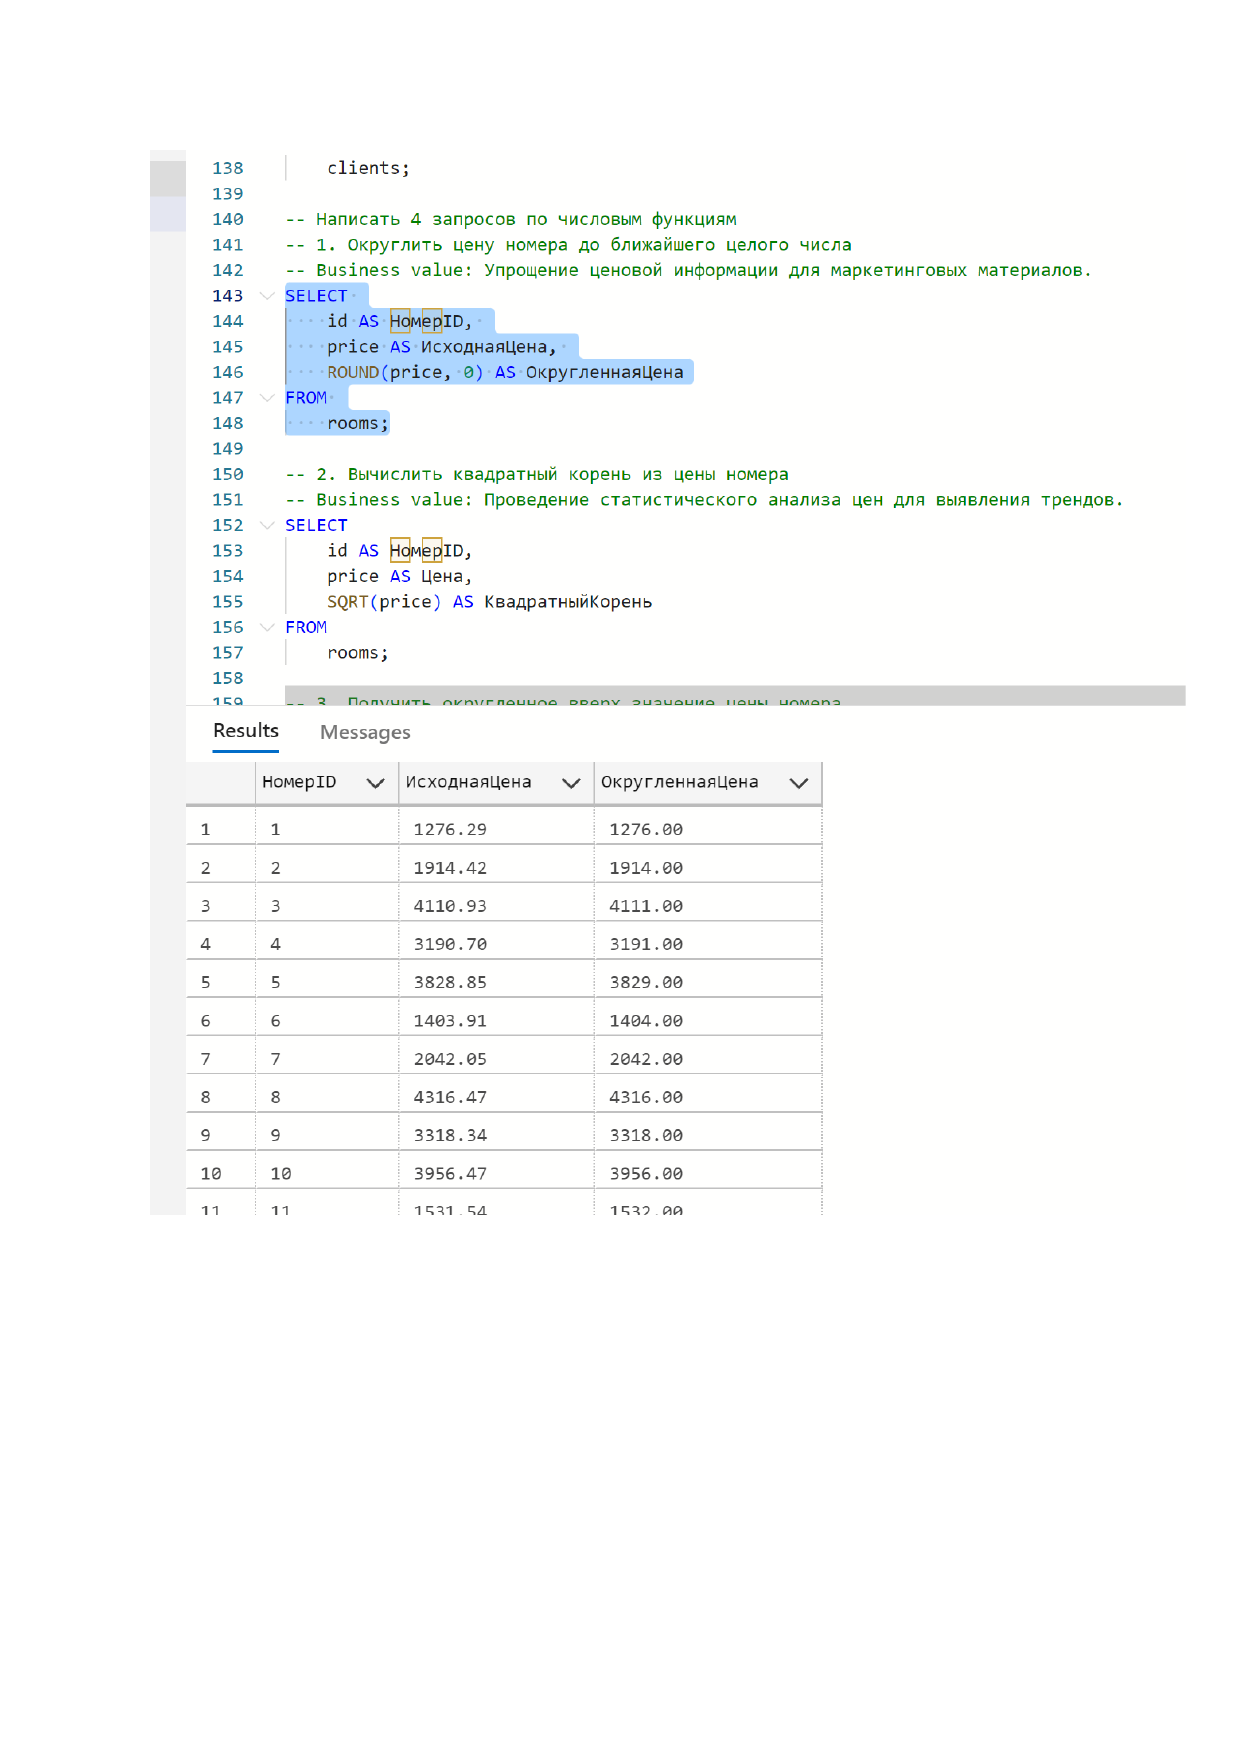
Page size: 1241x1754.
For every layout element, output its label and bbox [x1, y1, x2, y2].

picture [150, 150, 1186, 1215]
